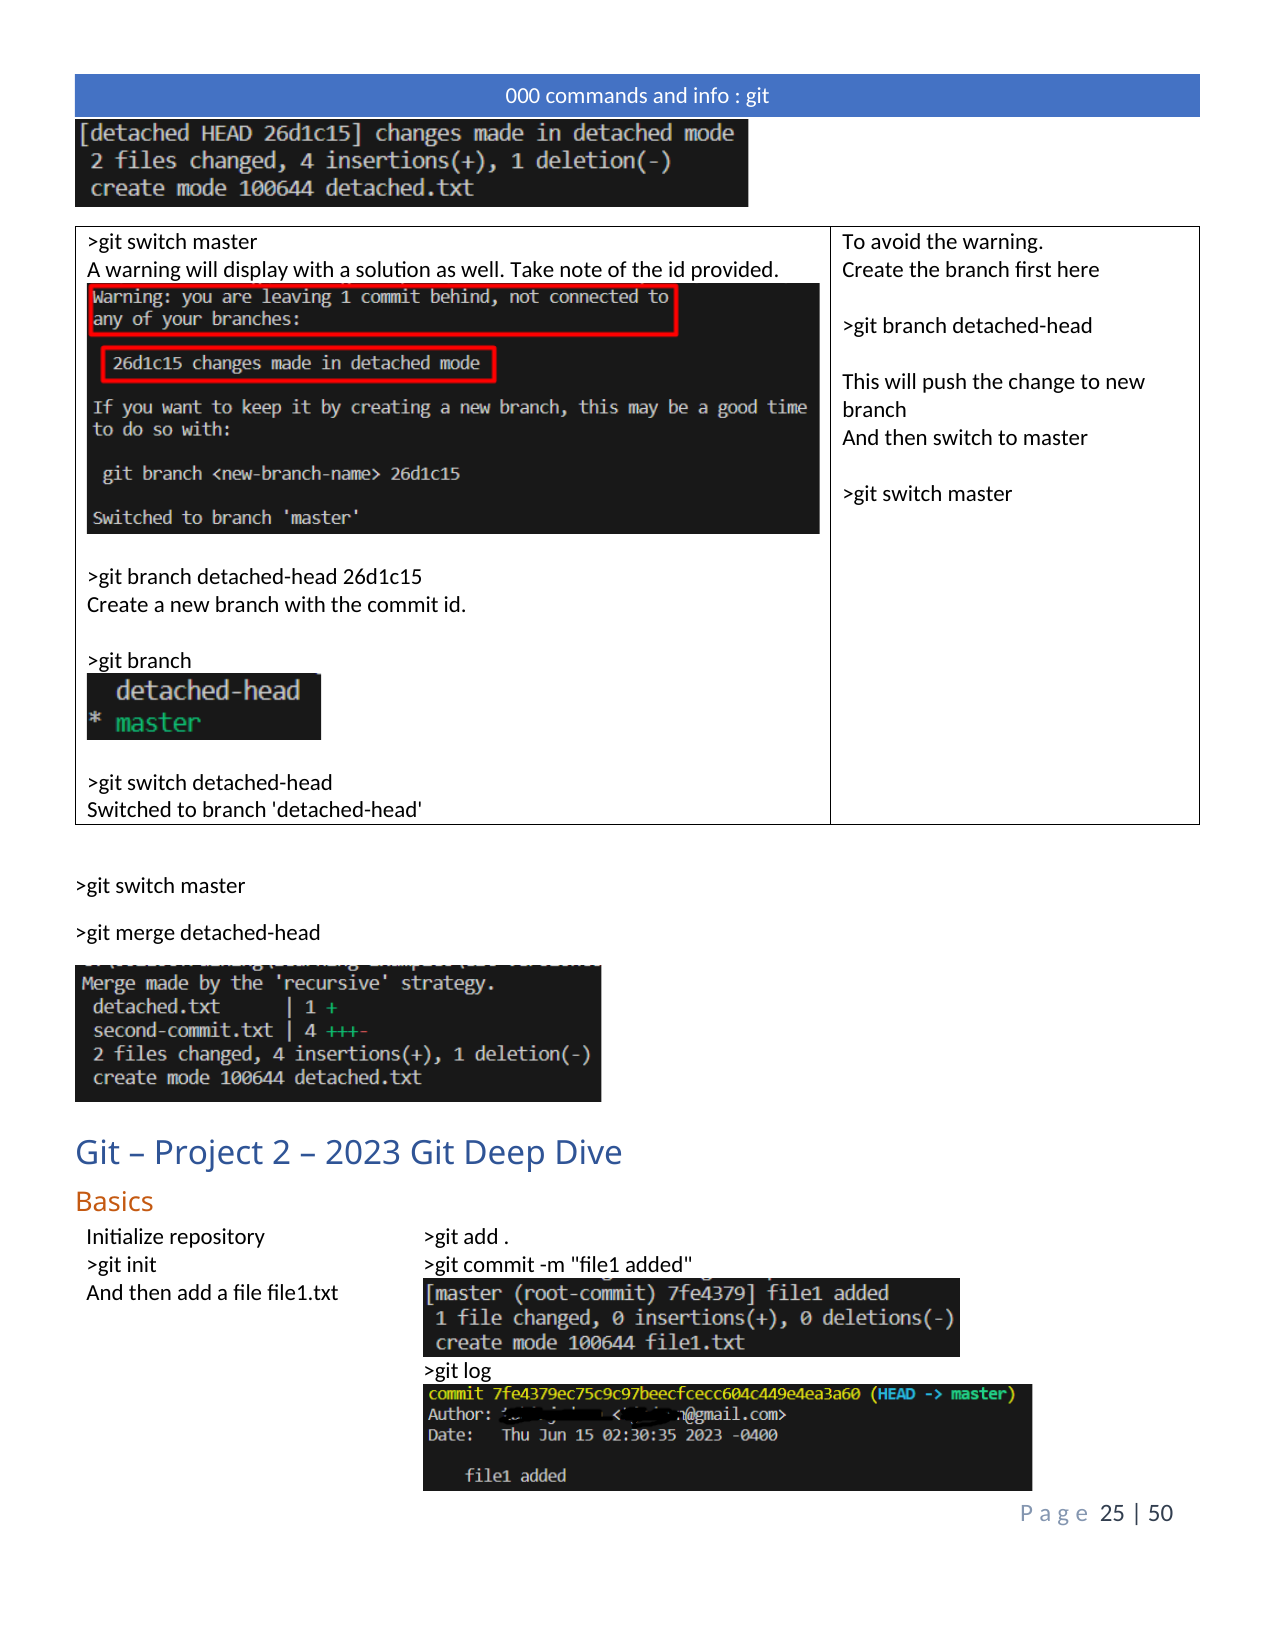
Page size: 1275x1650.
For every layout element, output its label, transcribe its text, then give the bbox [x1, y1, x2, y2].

table_header >git switch master A warning will display with a solution as well. Take note of the id provided. >git branch detached-head 26d1c15 Create a new branch with the commit id. >git branch >git switch detached-head Switched to branch 'detached-head' [76, 227, 830, 824]
picture [86, 673, 322, 740]
picture [75, 119, 749, 207]
text >git merge detached-head [75, 918, 1200, 946]
picture [423, 1384, 1033, 1491]
subtitle Basics [75, 1182, 1200, 1219]
picture [423, 1278, 960, 1357]
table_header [412, 1222, 1199, 1491]
picture [86, 283, 820, 534]
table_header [75, 1222, 412, 1491]
text >git switch master [75, 872, 1200, 899]
picture [75, 965, 602, 1102]
subtitle Git – Project 2 – 2023 Git Deep Dive [75, 1129, 1200, 1174]
table_header To avoid the warning. Create the branch first here >git branch detached-head This will push the change to new branch And then switch to master >git switch master [831, 227, 1199, 824]
